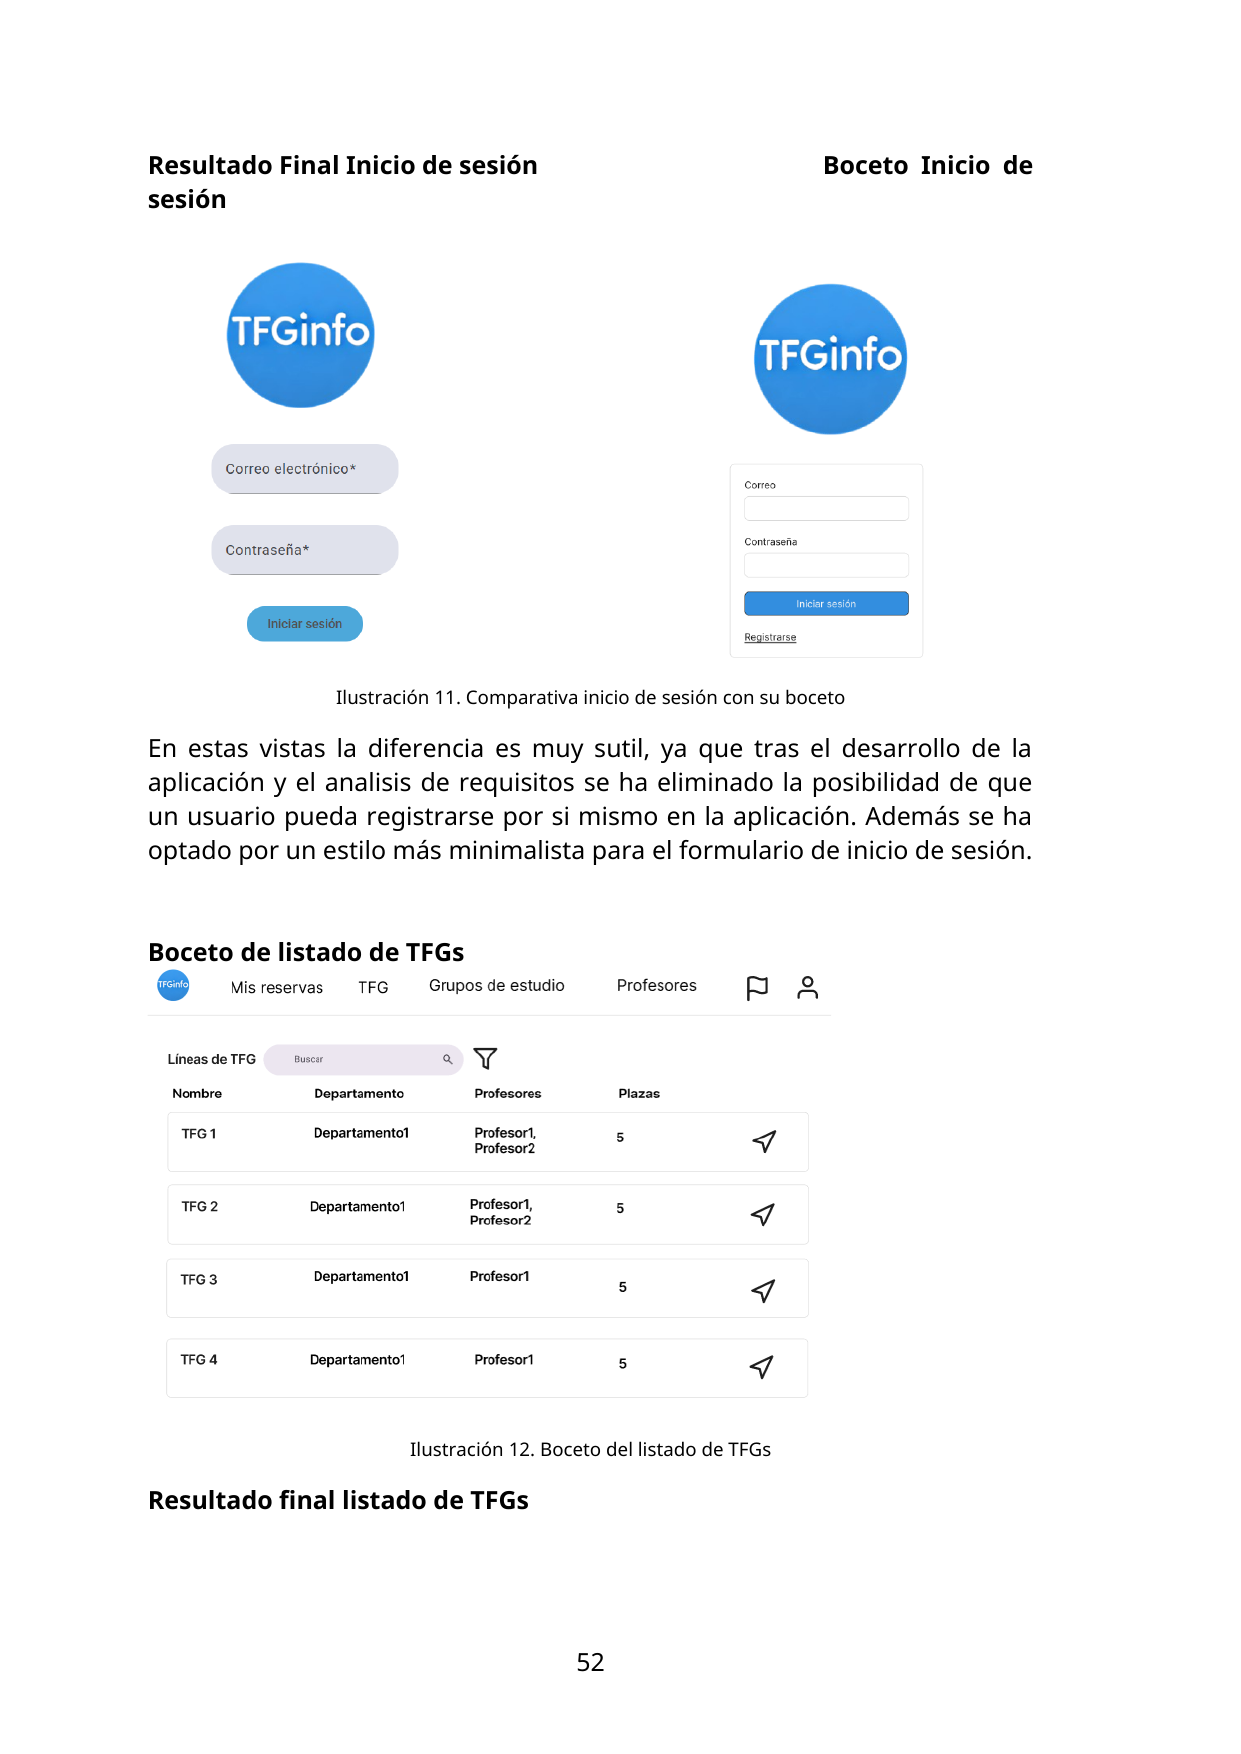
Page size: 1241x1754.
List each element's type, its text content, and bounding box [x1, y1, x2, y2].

picture [147, 250, 434, 685]
text Resultado Final Inicio de sesión Boceto Inicio de sesión [148, 148, 1033, 216]
picture [147, 969, 832, 1436]
text Boceto de listado de TFGs [148, 935, 1033, 969]
text Ilustración 12. Boceto del listado de TFGs [148, 1436, 1033, 1462]
text Resultado final listado de TFGs [148, 1482, 1033, 1516]
text Ilustración 11. Comparativa inicio de sesión con su boceto [148, 684, 1033, 710]
text En estas vistas la diferencia es muy sutil, ya que tras el desarrollo de la aplicación y el analisis de requisitos se ha eliminado la posibilidad de que un usuario pueda registrarse por si mismo en la aplicación. Además se ha optado por un estilo más minimalista para el formulario de inicio de sesión. [148, 731, 1033, 867]
picture [687, 256, 944, 685]
